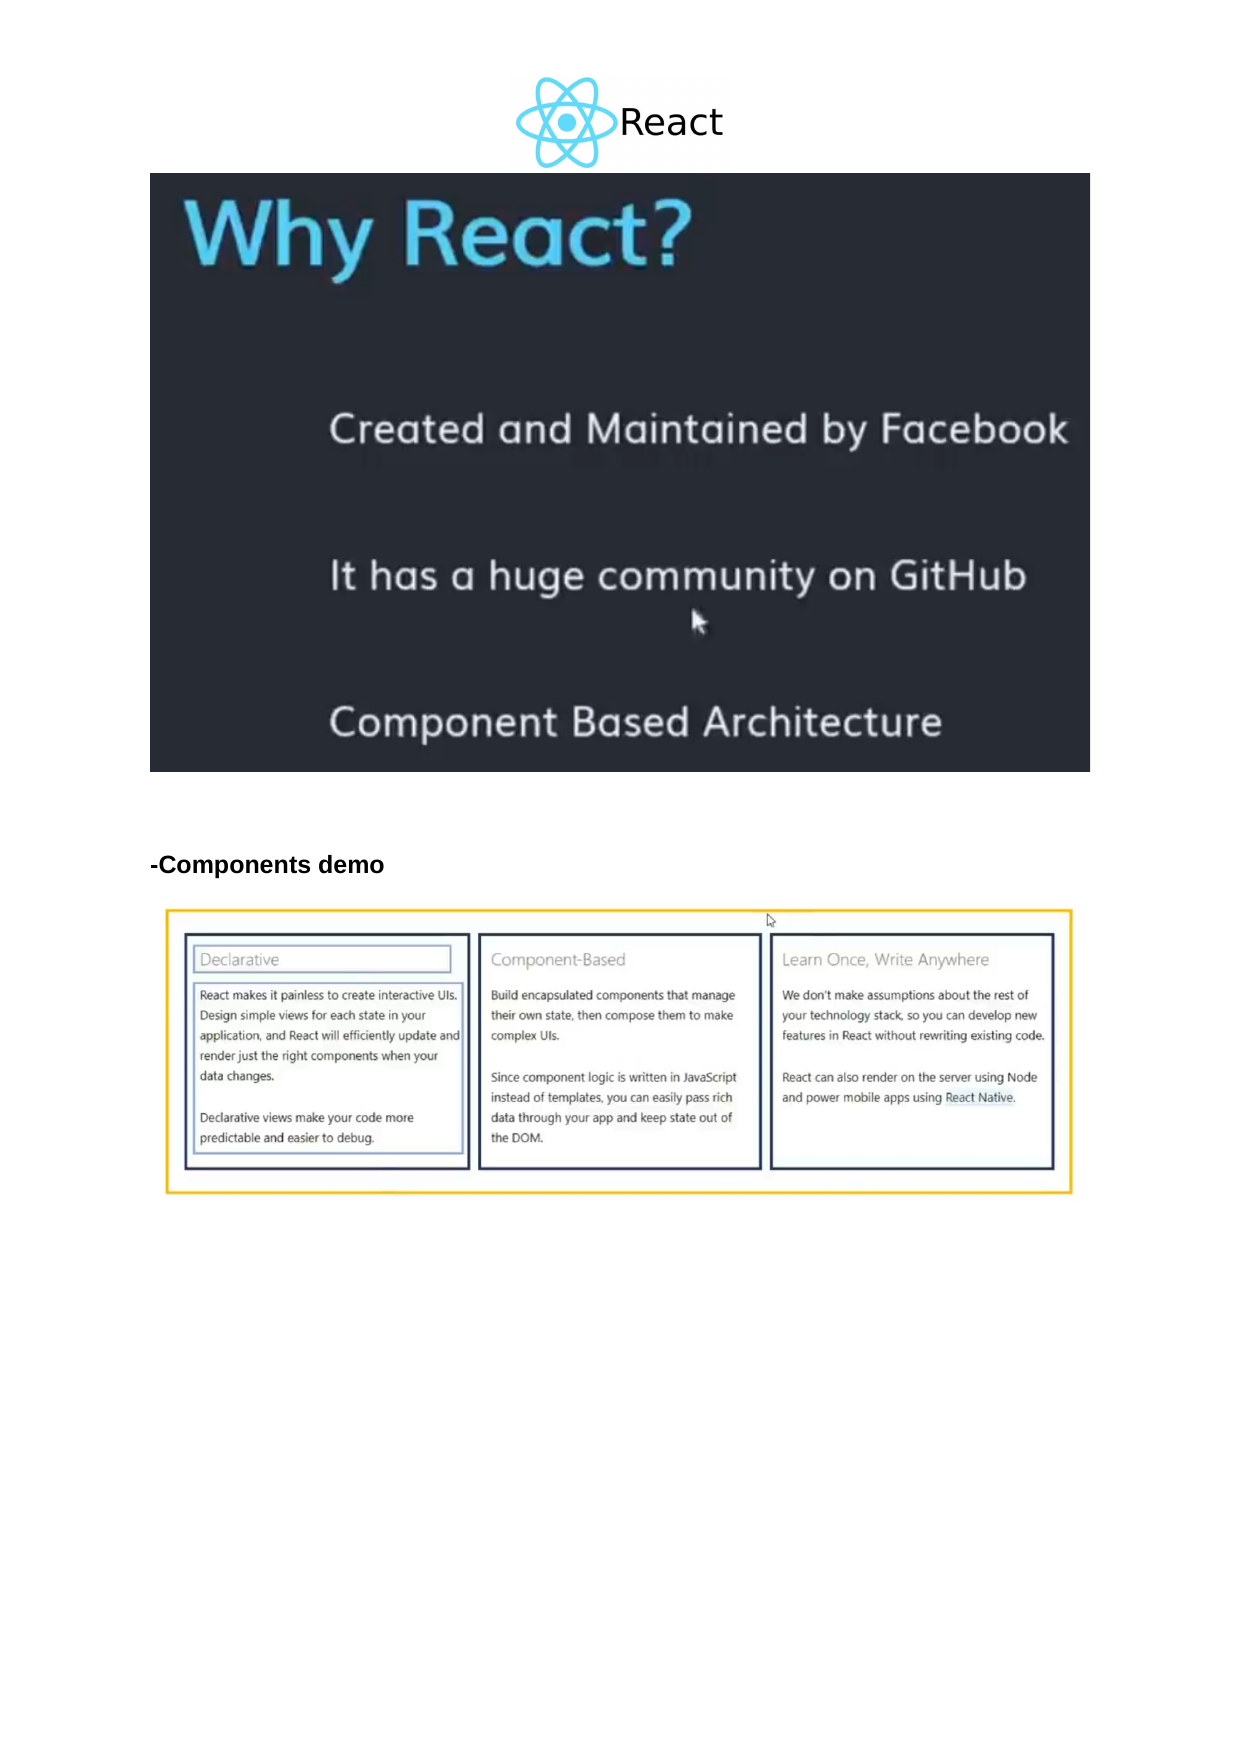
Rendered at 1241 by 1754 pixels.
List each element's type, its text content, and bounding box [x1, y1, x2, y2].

picture [509, 75, 731, 171]
picture [150, 173, 1091, 772]
subtitle -Components demo [150, 850, 1090, 879]
picture [150, 891, 1091, 1211]
